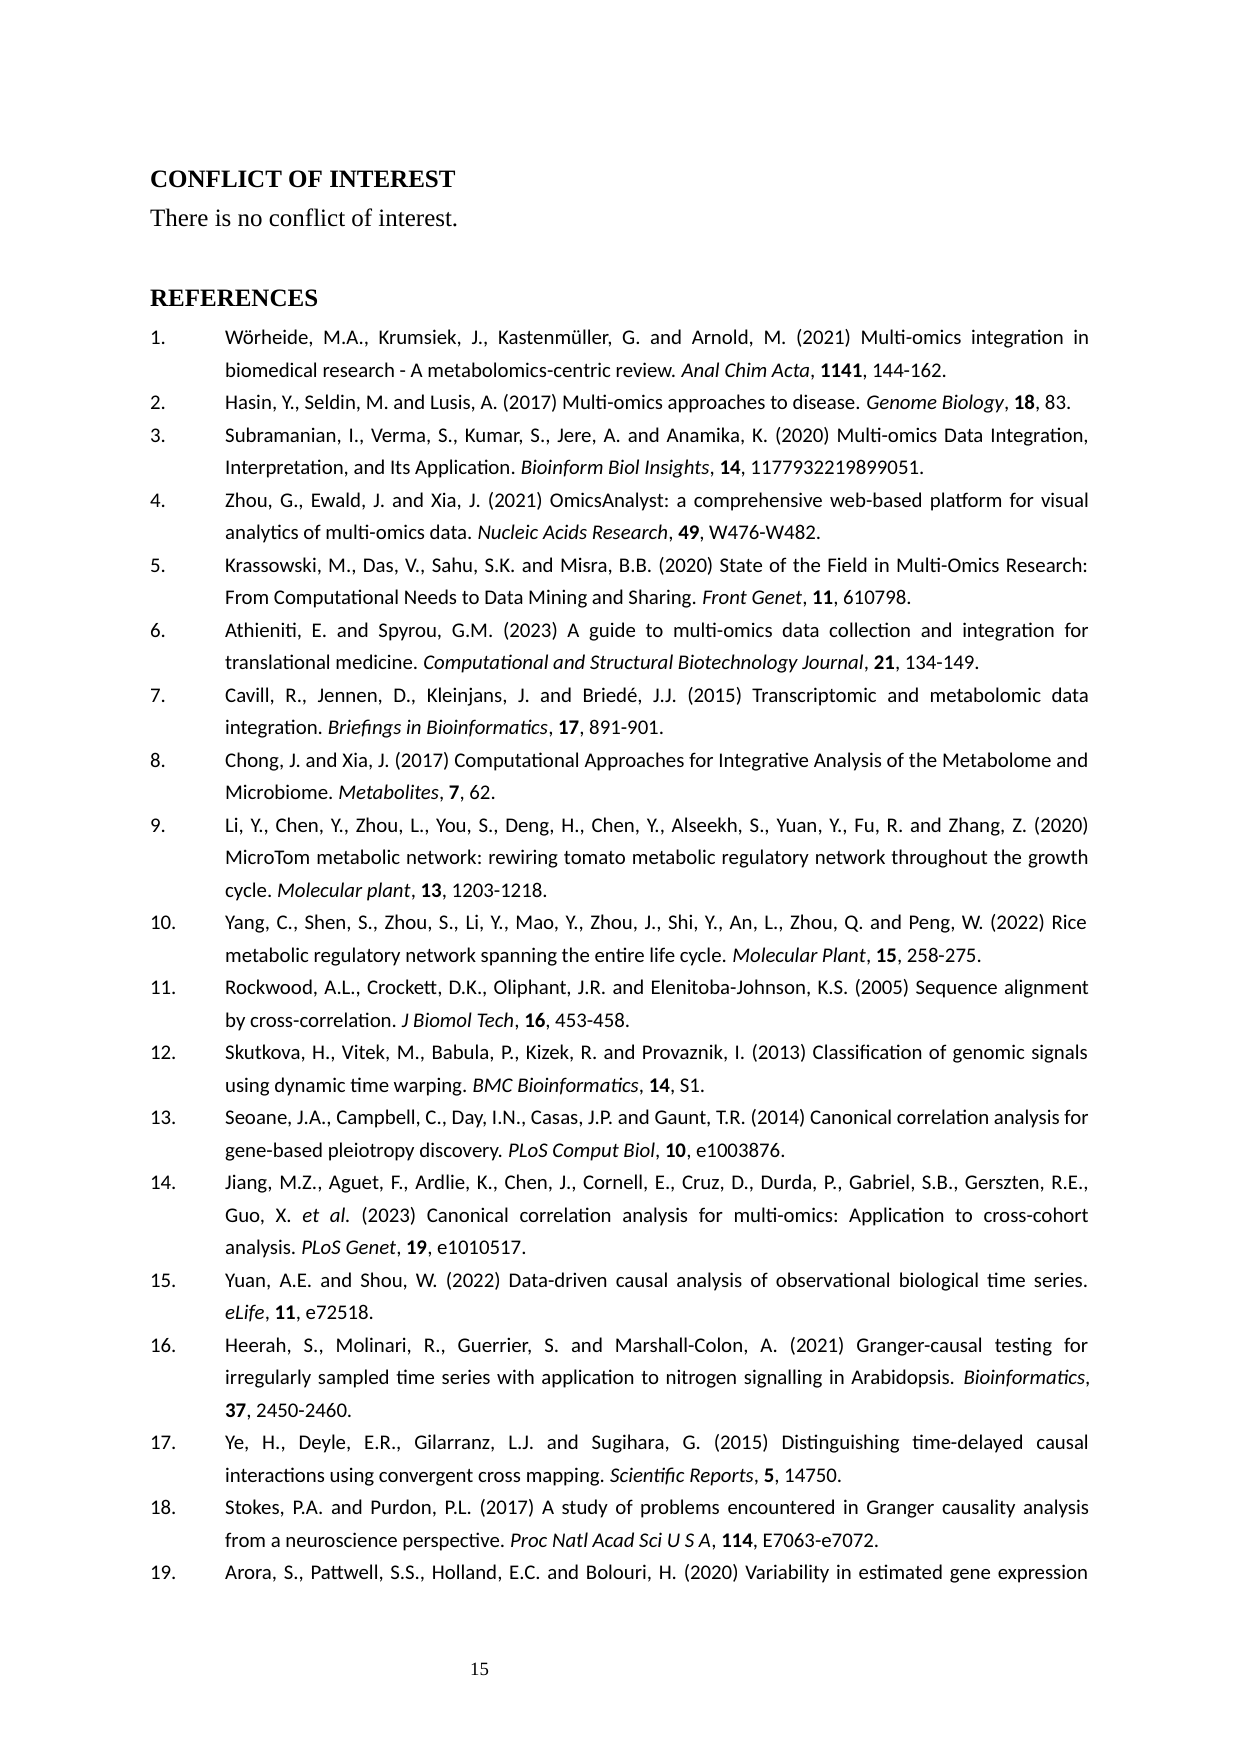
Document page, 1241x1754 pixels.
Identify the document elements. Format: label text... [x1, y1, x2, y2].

text 8. Chong, J. and Xia, J. (2017) Computational Approaches for Integrative Analysis of the Metabolome and Microbiome. Metabolites, 7, 62. [150, 743, 1090, 808]
text CONFLICT OF INTEREST [150, 162, 1090, 194]
text 15. Yuan, A.E. and Shou, W. (2022) Data-driven causal analysis of observational biological time series. eLife, 11, e72518. [150, 1263, 1090, 1328]
text 2. Hasin, Y., Seldin, M. and Lusis, A. (2017) Multi-omics approaches to disease. Genome Biology, 18, 83. [150, 386, 1090, 418]
text 10. Yang, C., Shen, S., Zhou, S., Li, Y., Mao, Y., Zhou, J., Shi, Y., An, L., Zhou, Q. and Peng, W. (2022) Rice metabolic regulatory network spanning the entire life cycle. Molecular Plant, 15, 258-275. [150, 906, 1090, 971]
text 3. Subramanian, I., Verma, S., Kumar, S., Jere, A. and Anamika, K. (2020) Multi-omics Data Integration, Interpretation, and Its Application. Bioinform Biol Insights, 14, 1177932219899051. [150, 418, 1090, 483]
text 17. Ye, H., Deyle, E.R., Gilarranz, L.J. and Sugihara, G. (2015) Distinguishing time-delayed causal interactions using convergent cross mapping. Scientific Reports, 5, 14750. [150, 1426, 1090, 1491]
text 1. Wörheide, M.A., Krumsiek, J., Kastenmüller, G. and Arnold, M. (2021) Multi-omics integration in biomedical research - A metabolomics-centric review. Anal Chim Acta, 1141, 144-162. [150, 321, 1090, 386]
text 6. Athieniti, E. and Spyrou, G.M. (2023) A guide to multi-omics data collection and integration for translational medicine. Computational and Structural Biotechnology Journal, 21, 134-149. [150, 613, 1090, 678]
text 13. Seoane, J.A., Campbell, C., Day, I.N., Casas, J.P. and Gaunt, T.R. (2014) Canonical correlation analysis for gene-based pleiotropy discovery. PLoS Comput Biol, 10, e1003876. [150, 1101, 1090, 1166]
text REFERENCES [150, 281, 1090, 313]
text There is no conflict of interest. [150, 202, 1090, 234]
text 18. Stokes, P.A. and Purdon, P.L. (2017) A study of problems encountered in Granger causality analysis from a neuroscience perspective. Proc Natl Acad Sci U S A, 114, E7063-e7072. [150, 1491, 1090, 1556]
text 14. Jiang, M.Z., Aguet, F., Ardlie, K., Chen, J., Cornell, E., Cruz, D., Durda, P., Gabriel, S.B., Gerszten, R.E., Guo, X. et al. (2023) Canonical correlation analysis for multi-omics: Application to cross-cohort analysis. PLoS Genet, 19, e1010517. [150, 1166, 1090, 1263]
text 4. Zhou, G., Ewald, J. and Xia, J. (2021) OmicsAnalyst: a comprehensive web-based platform for visual analytics of multi-omics data. Nucleic Acids Research, 49, W476-W482. [150, 483, 1090, 548]
text 9. Li, Y., Chen, Y., Zhou, L., You, S., Deng, H., Chen, Y., Alseekh, S., Yuan, Y., Fu, R. and Zhang, Z. (2020) MicroTom metabolic network: rewiring tomato metabolic regulatory network throughout the growth cycle. Molecular plant, 13, 1203-1218. [150, 808, 1090, 906]
text 16. Heerah, S., Molinari, R., Guerrier, S. and Marshall-Colon, A. (2021) Granger-causal testing for irregularly sampled time series with application to nitrogen signalling in Arabidopsis. Bioinformatics, 37, 2450-2460. [150, 1328, 1090, 1426]
text 5. Krassowski, M., Das, V., Sahu, S.K. and Misra, B.B. (2020) State of the Field in Multi-Omics Research: From Computational Needs to Data Mining and Sharing. Front Genet, 11, 610798. [150, 548, 1090, 613]
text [150, 1556, 1090, 1588]
text 11. Rockwood, A.L., Crockett, D.K., Oliphant, J.R. and Elenitoba-Johnson, K.S. (2005) Sequence alignment by cross-correlation. J Biomol Tech, 16, 453-458. [150, 971, 1090, 1036]
text 12. Skutkova, H., Vitek, M., Babula, P., Kizek, R. and Provaznik, I. (2013) Classification of genomic signals using dynamic time warping. BMC Bioinformatics, 14, S1. [150, 1036, 1090, 1101]
text 7. Cavill, R., Jennen, D., Kleinjans, J. and Briedé, J.J. (2015) Transcriptomic and metabolomic data integration. Briefings in Bioinformatics, 17, 891-901. [150, 678, 1090, 743]
